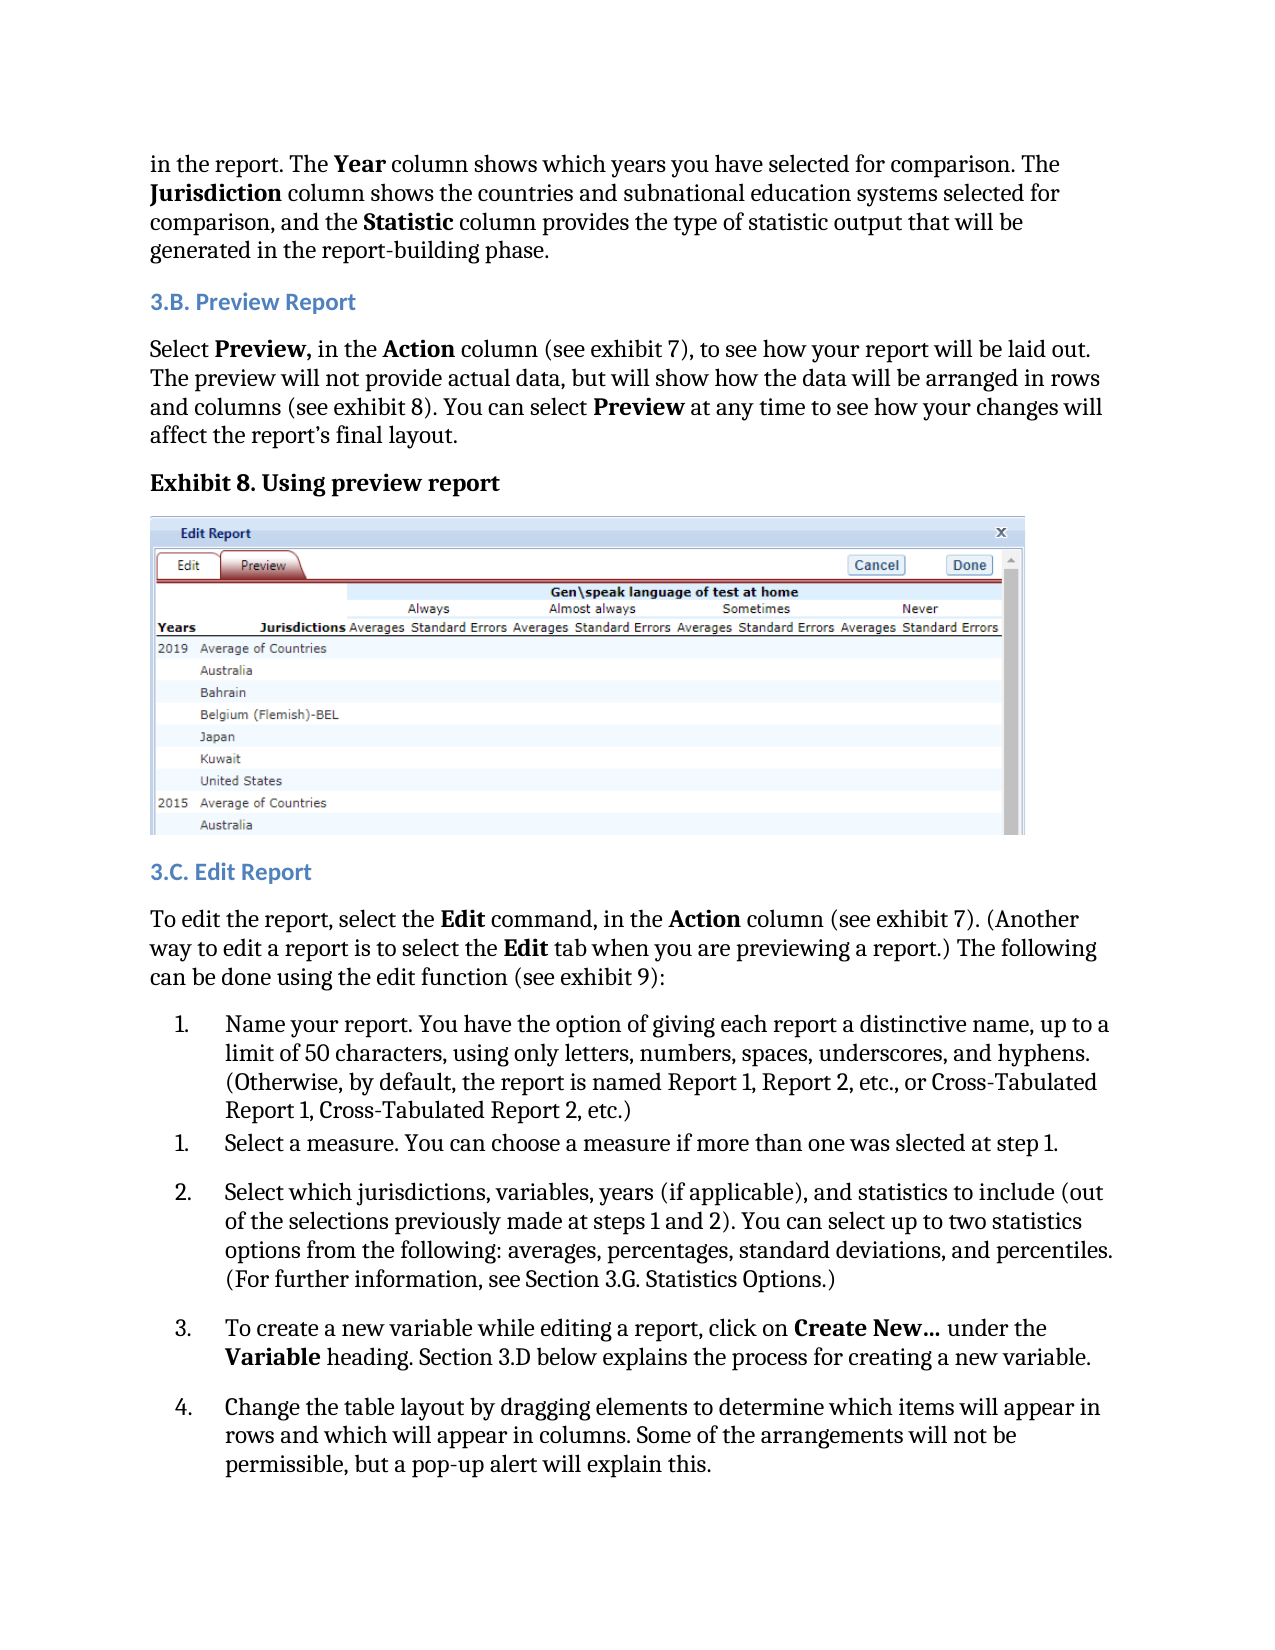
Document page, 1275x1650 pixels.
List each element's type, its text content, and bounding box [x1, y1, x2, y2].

list Select which jurisdictions, variables, years (if applicable), and statistics to include (out of the selections previously made at steps 1 and 2). You can select up to two statistics options from the following: averages, percentages, standard deviations, and percentiles. (For further information, see Section 3.G. Statistics Options.) [175, 1178, 1125, 1293]
list Select a measure. You can choose a measure if more than one was slected at step 1. [175, 1129, 1125, 1157]
picture [150, 516, 1025, 835]
list To create a new variable while editing a report, click on Create New… under the Variable heading. Section 3.D below explains the process for creating a new variable. [175, 1314, 1125, 1372]
subtitle 3.C. Edit Report [150, 856, 1125, 886]
list Change the table layout by dragging elements to determine which items will appear in rows and which will appear in columns. Some of the arrangements will not be permissible, but a pop-up alert will explain this. [175, 1392, 1125, 1479]
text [150, 150, 1125, 265]
text To edit the report, select the Edit command, in the Action column (see exhibit 7). (Another way to edit a report is to select the Edit tab when you are previewing a report.) The following can be done using the edit function (see exhibit 9): [150, 905, 1125, 991]
subtitle 3.B. Preview Report [150, 286, 1125, 316]
list Name your report. You have the option of giving each report a distinctive name, up to a limit of 50 characters, using only letters, numbers, spaces, underscores, and hyphens. (Otherwise, by default, the report is named Report 1, Report 2, etc., or Cross-Tabulated Report 1, Cross-Tabulated Report 2, etc.) [175, 1010, 1125, 1125]
text Select Preview, in the Action column (see exhibit 7), to see how your report will be laid out. The preview will not provide actual data, but will show how the data will be arranged in rows and columns (see exhibit 8). You can select Preview at any time to see how your changes will affect the report’s final layout. [150, 335, 1125, 450]
text Exhibit 8. Using preview report [150, 469, 1125, 498]
